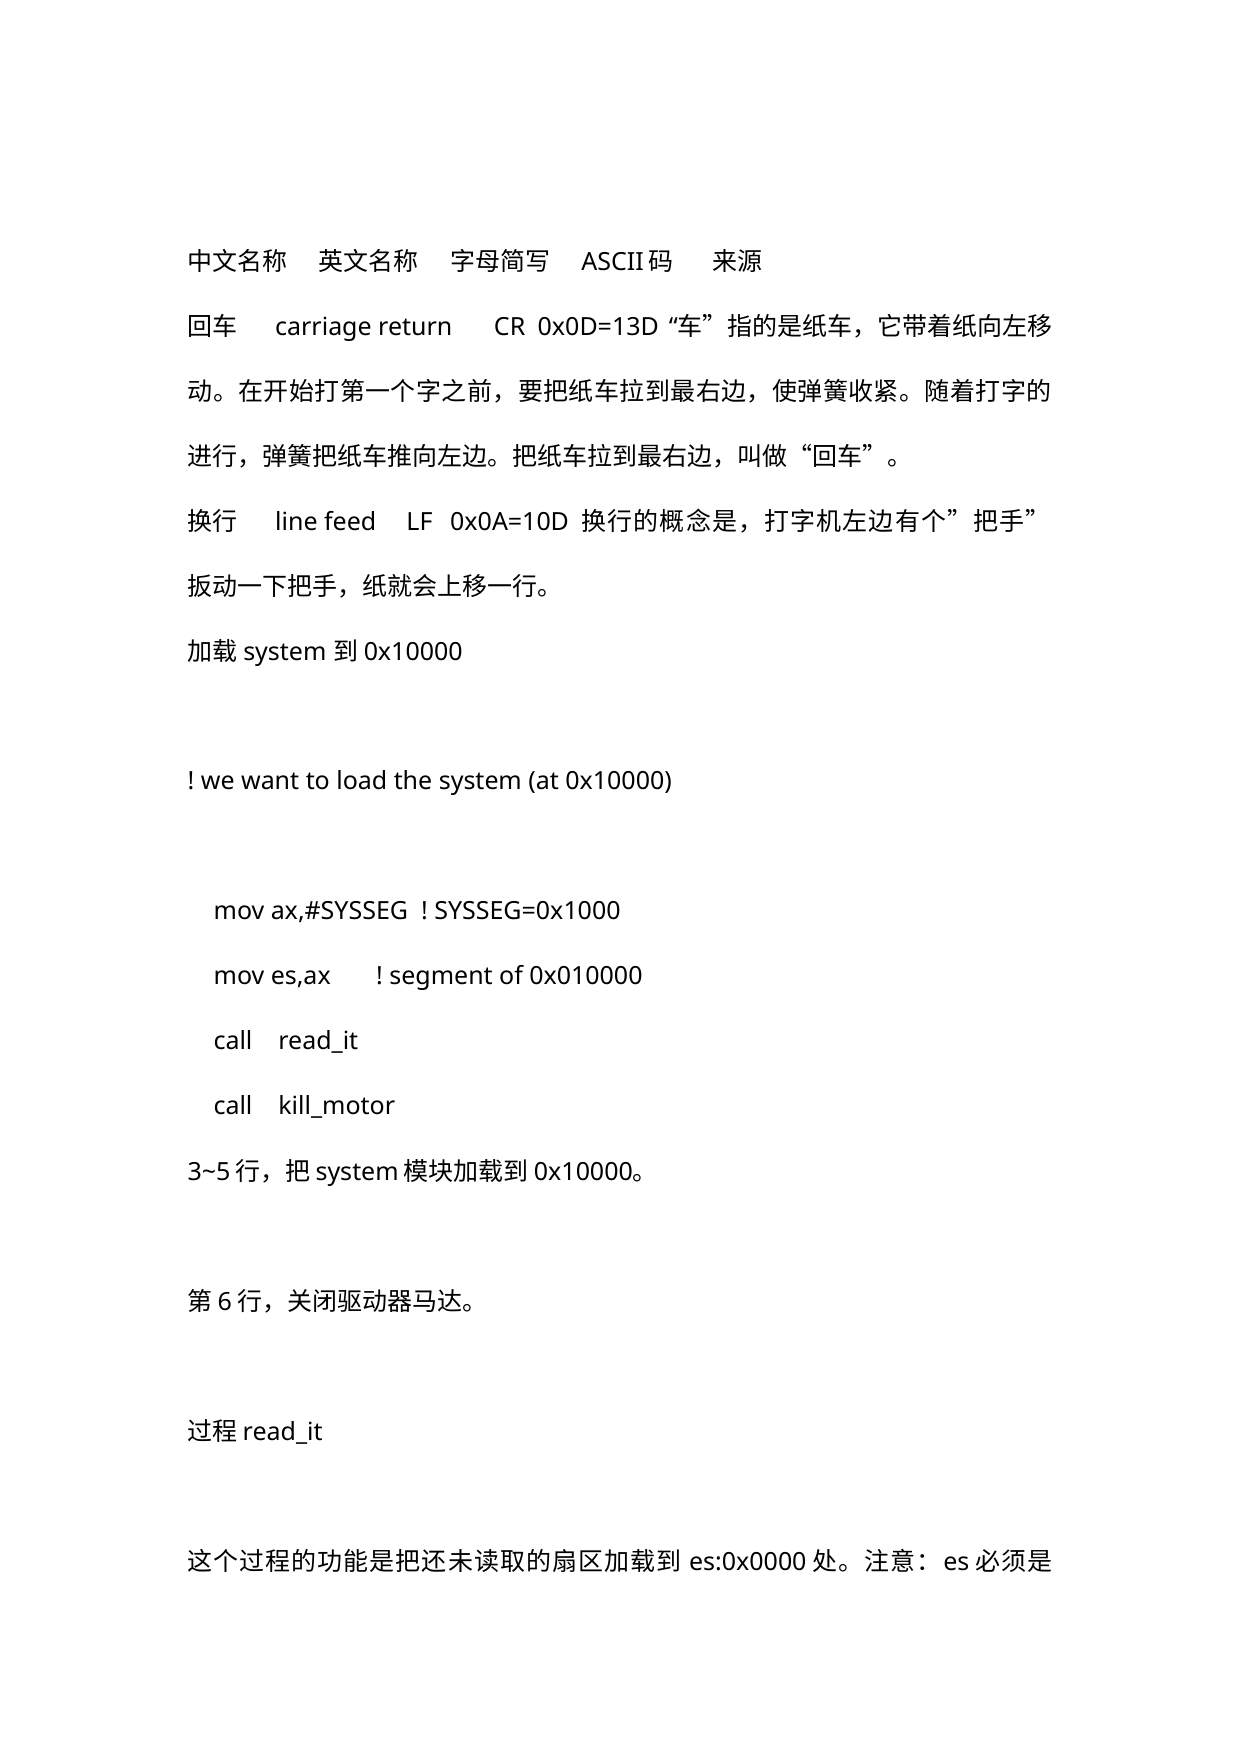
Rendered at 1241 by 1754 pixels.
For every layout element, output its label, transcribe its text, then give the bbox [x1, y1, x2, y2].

text mov ax,#SYSSEG ! SYSSEG=0x1000 [187, 877, 1053, 942]
text 3~5行，把system模块加载到0x10000。 [187, 1137, 1053, 1202]
text 中文名称 英文名称 字母简写 ASCII码 来源 [187, 227, 1053, 292]
text 过程read_it [187, 1397, 1053, 1462]
text ! we want to load the system (at 0x10000) [187, 747, 1053, 812]
text 加载 system 到 0x10000 [187, 617, 1053, 682]
text 回车 carriage return CR 0x0D=13D “车”指的是纸车，它带着纸向左移动。在开始打第一个字之前，要把纸车拉到最右边，使弹簧收紧。随着打字的进行，弹簧把纸车推向左边。把纸车拉到最右边，叫做“回车”。 [187, 292, 1053, 487]
text call kill_motor [187, 1072, 1053, 1137]
text call read_it [187, 1007, 1053, 1072]
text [187, 1527, 1053, 1592]
text 第6行，关闭驱动器马达。 [187, 1267, 1053, 1332]
text mov es,ax ! segment of 0x010000 [187, 942, 1053, 1007]
text 换行 line feed LF 0x0A=10D 换行的概念是，打字机左边有个”把手”，扳动一下把手，纸就会上移一行。 [187, 487, 1053, 617]
